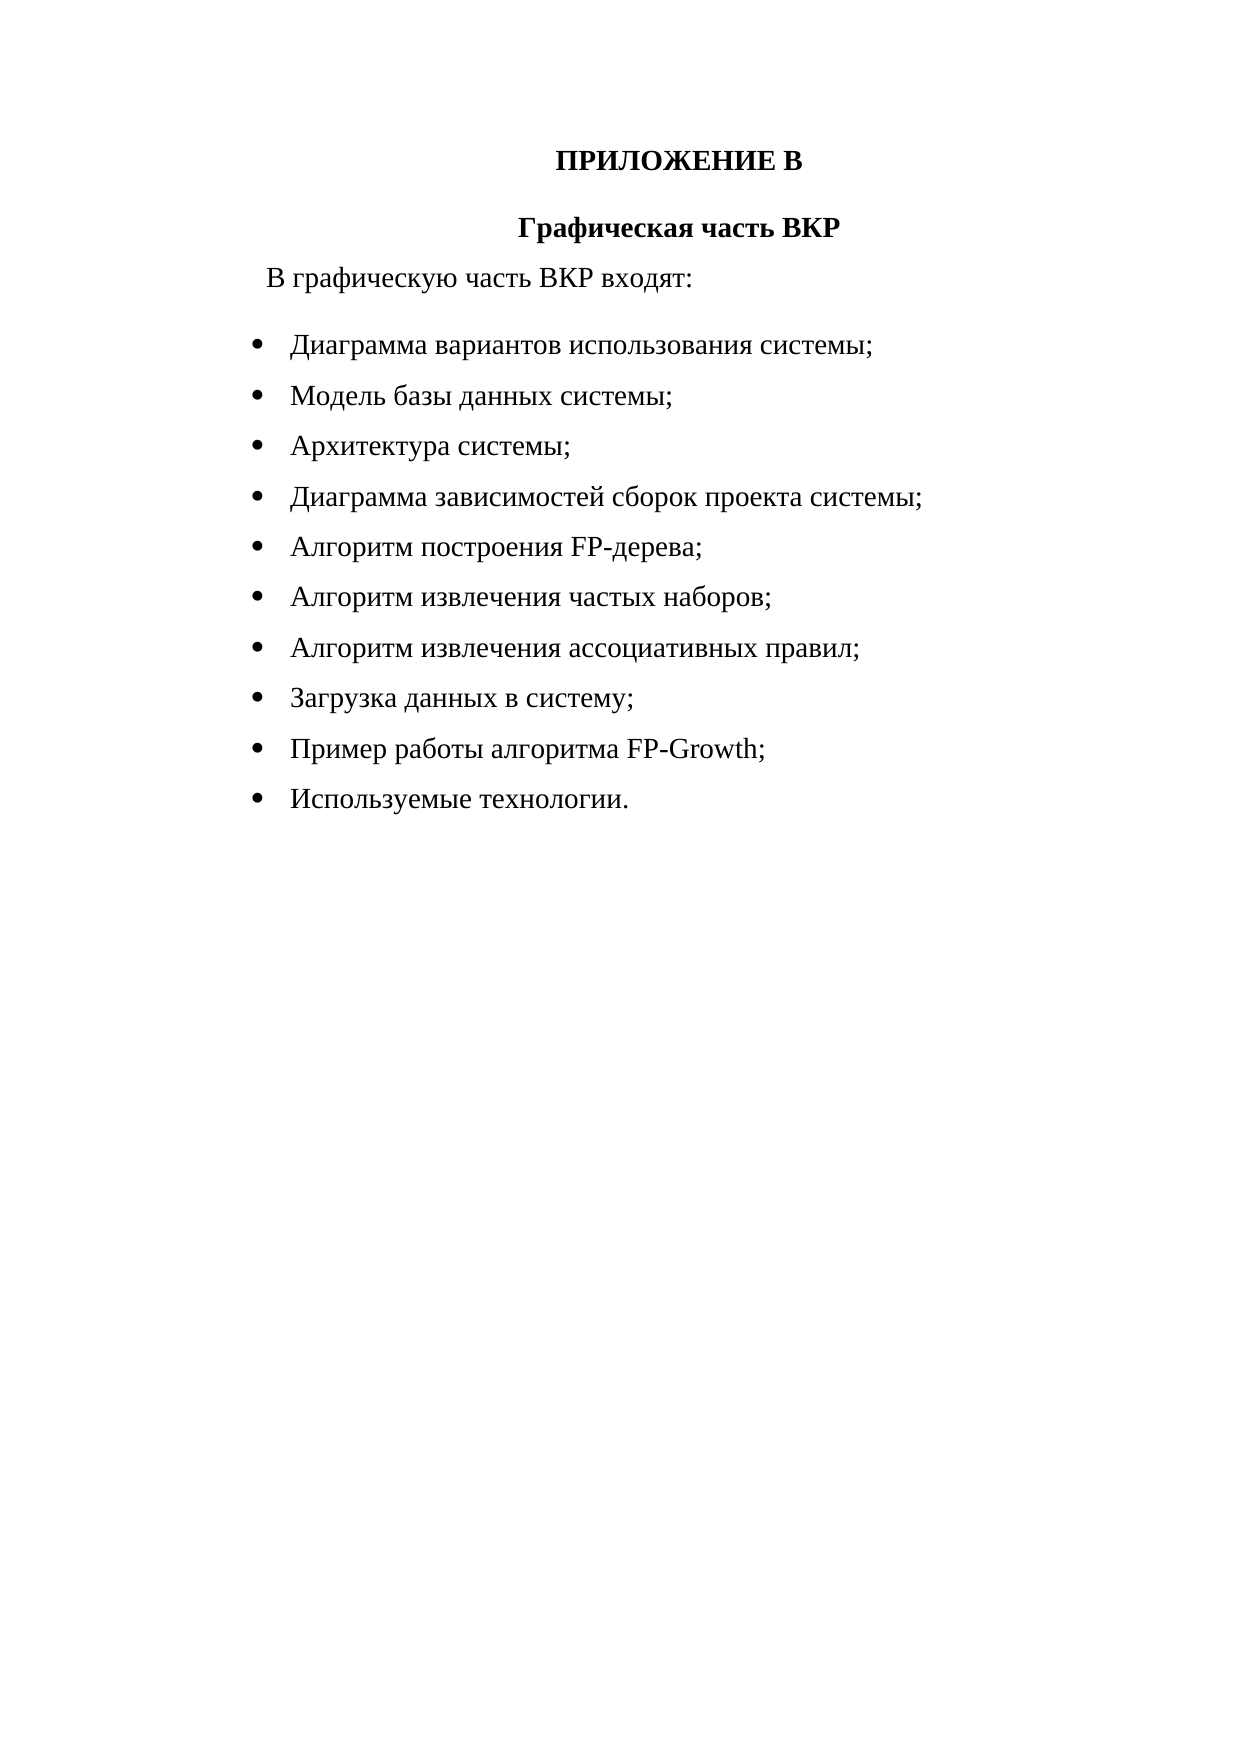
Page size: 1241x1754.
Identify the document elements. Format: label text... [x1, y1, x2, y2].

list Архитектура системы; [252, 428, 1181, 462]
list Алгоритм извлечения частых наборов; [252, 579, 1181, 613]
list Алгоритм извлечения ассоциативных правил; [252, 630, 1181, 663]
list Пример работы алгоритма FP-Growth; [252, 731, 1181, 764]
list Модель базы данных системы; [252, 378, 1181, 411]
list Алгоритм построения FP-дерева; [252, 529, 1181, 563]
list Загрузка данных в систему; [252, 680, 1181, 714]
text Графическая часть ВКР [177, 210, 1181, 244]
subtitle ПРИЛОЖЕНИЕ В [177, 143, 1181, 177]
list Используемые технологии. [252, 781, 1181, 815]
text В графическую часть ВКР входят: [177, 260, 1181, 294]
list Диаграмма зависимостей сборок проекта системы; [252, 479, 1181, 512]
list Диаграмма вариантов использования системы; [252, 327, 1181, 361]
